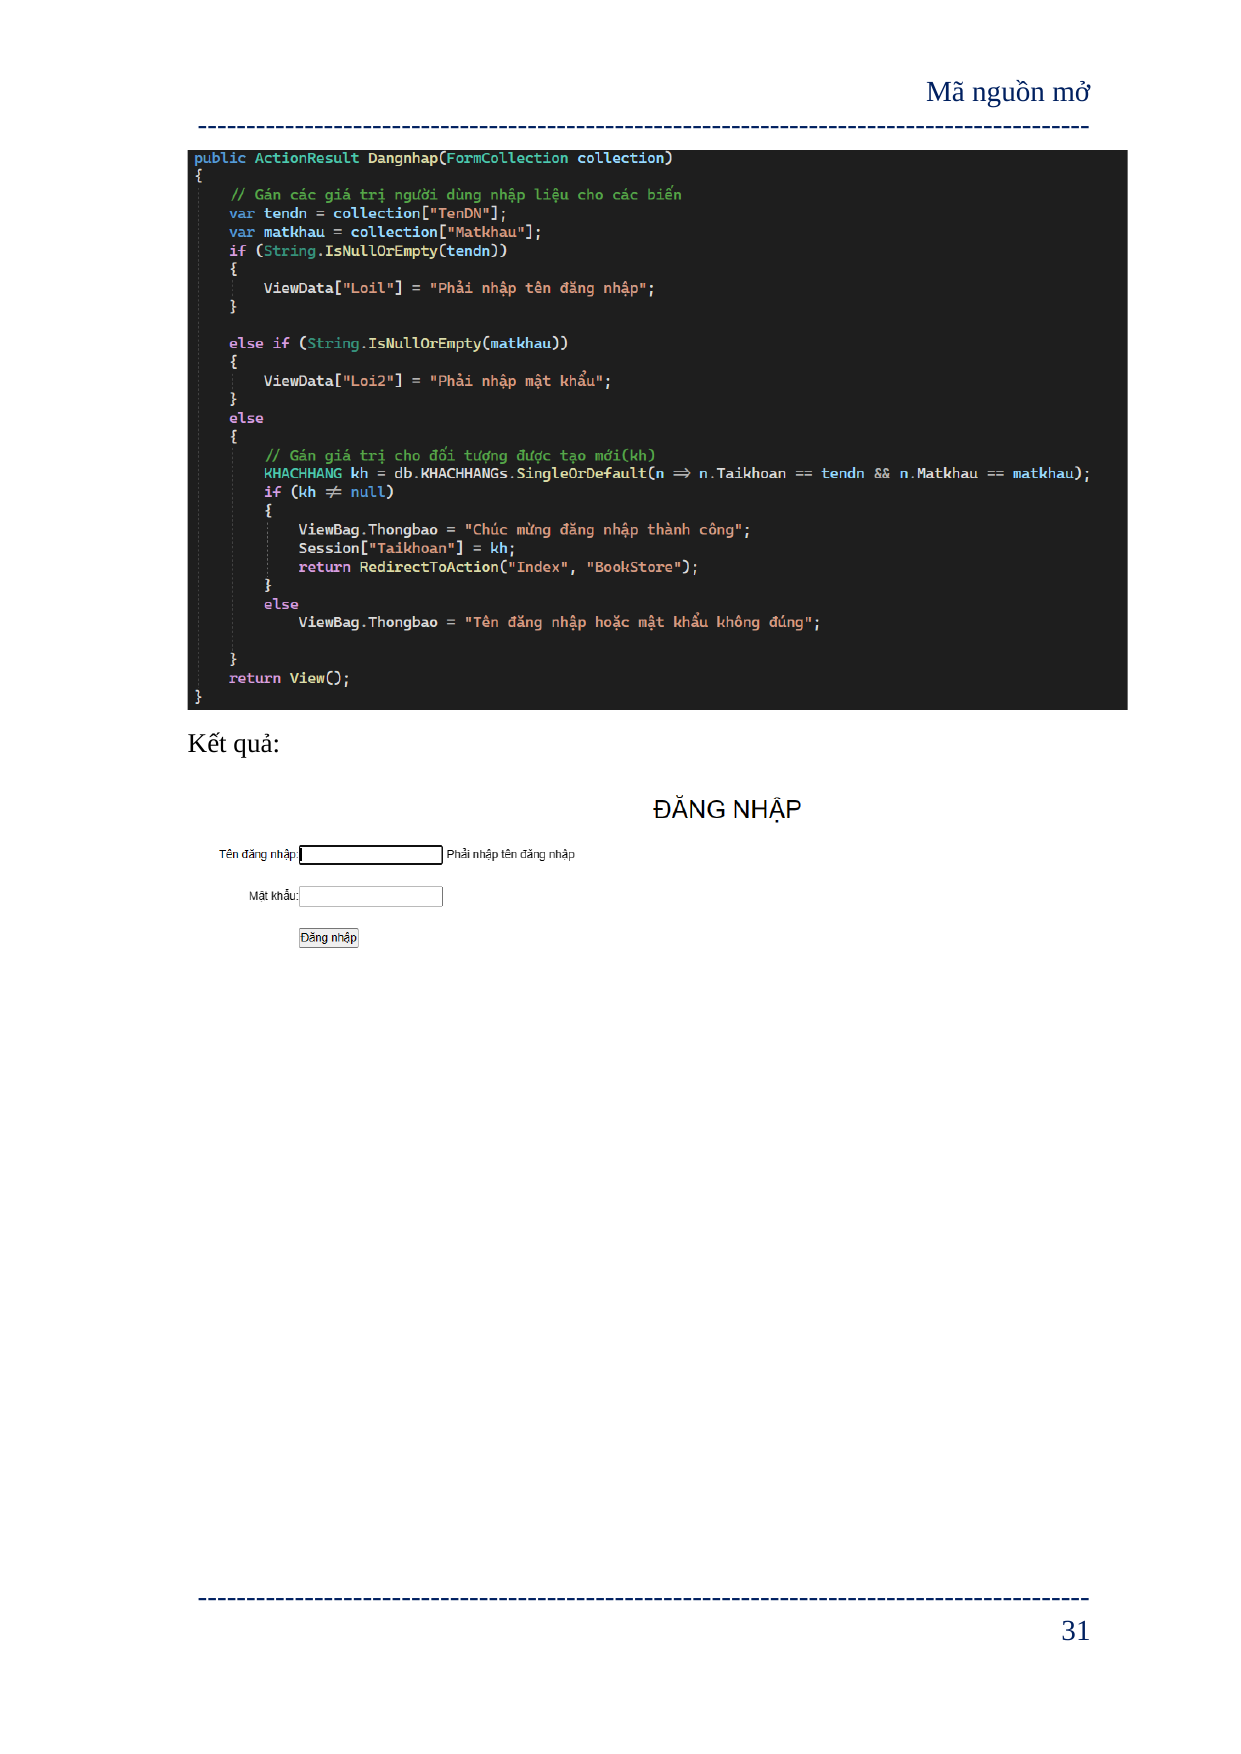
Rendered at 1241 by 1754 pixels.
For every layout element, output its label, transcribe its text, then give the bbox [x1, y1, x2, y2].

picture [187, 150, 1128, 710]
text Kết quả: [187, 727, 1090, 758]
picture [187, 773, 1128, 1154]
